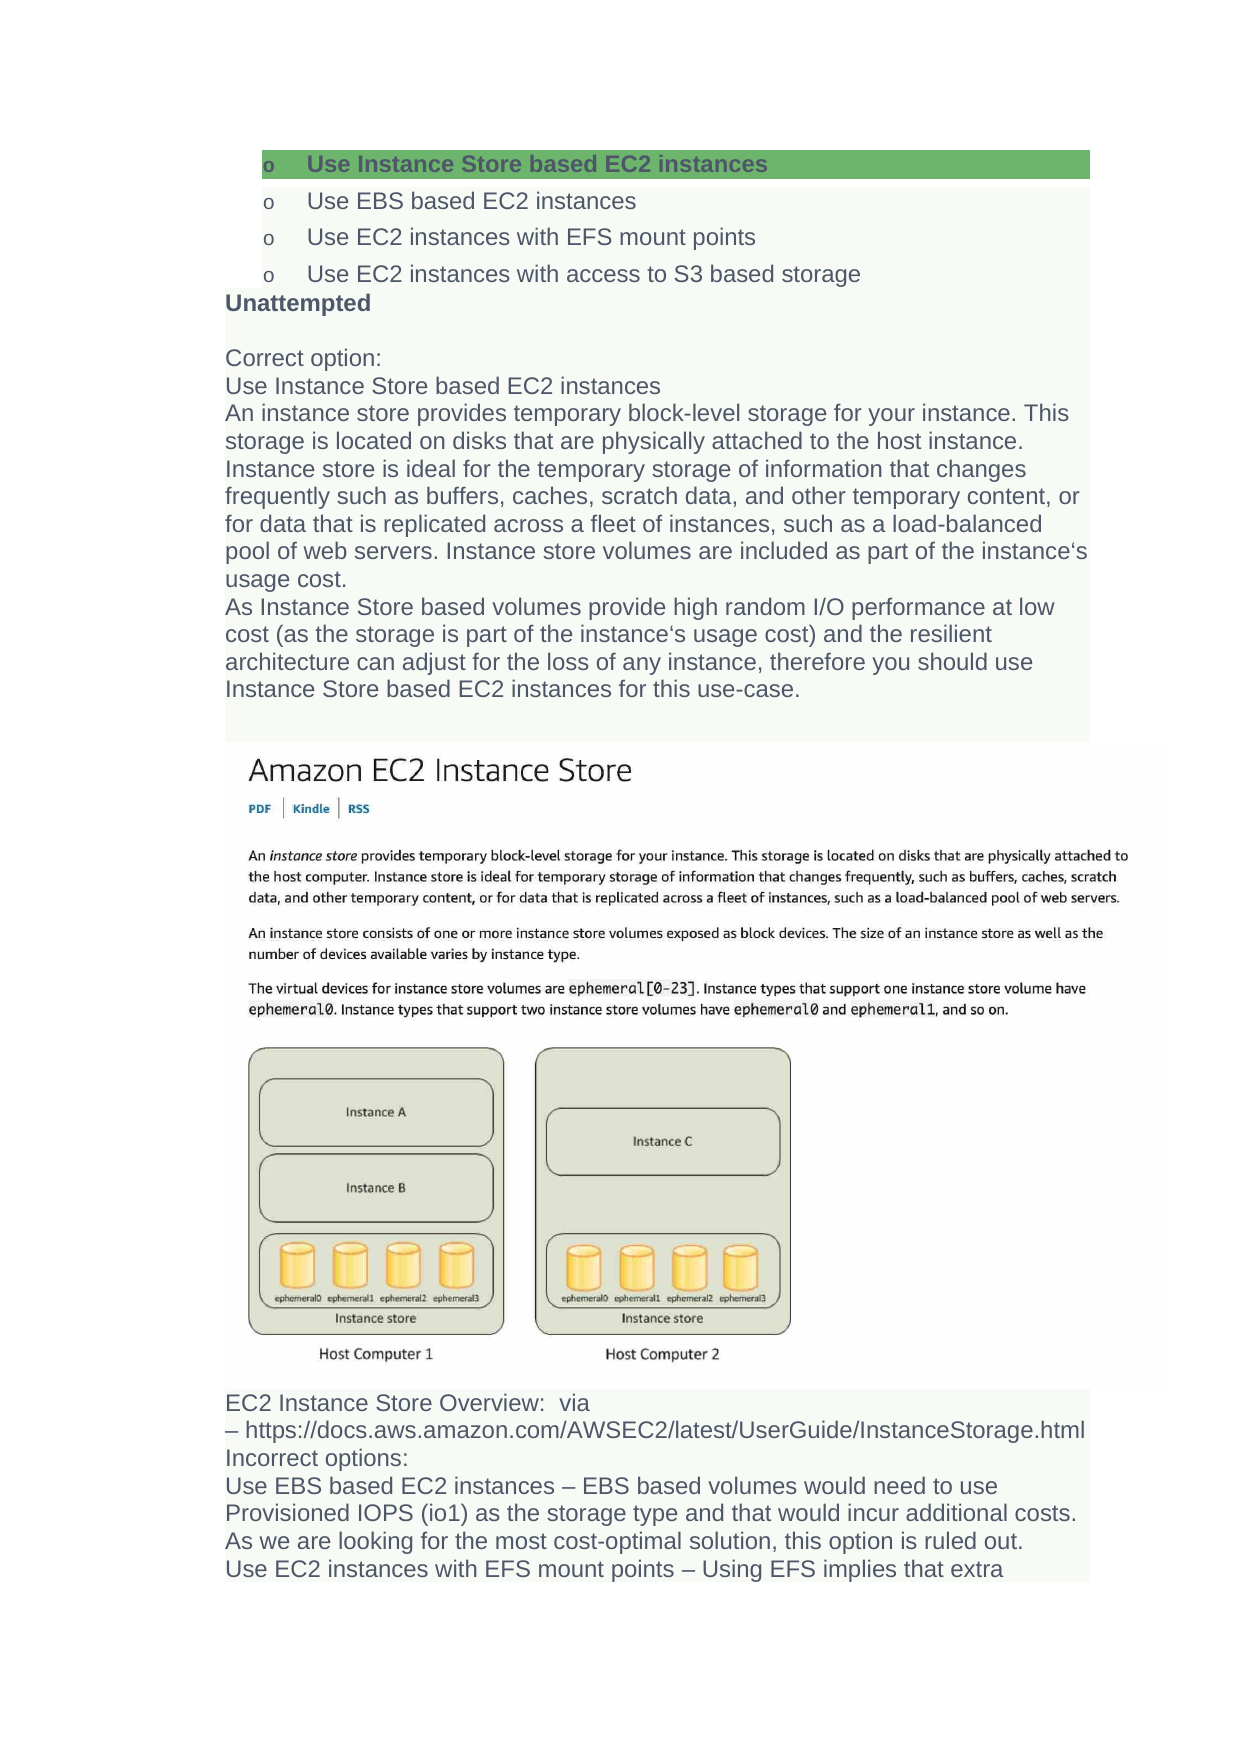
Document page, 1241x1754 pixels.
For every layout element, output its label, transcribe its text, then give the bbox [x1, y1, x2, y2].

list Use EC2 instances with EFS mount points [262, 223, 1090, 252]
list Use EC2 instances with access to S3 based storage [262, 260, 1090, 288]
text Unattempted [225, 288, 1090, 344]
list Use Instance Store based EC2 instances [262, 150, 1090, 179]
picture [225, 742, 1166, 1389]
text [225, 1389, 1090, 1582]
text Correct option: Use Instance Store based EC2 instances An instance store provides temporary block-level storage for your instance. This storage is located on disks that are physically attached to the host instance. Instance store is ideal for the temporary storage of information that changes frequently such as buffers, caches, scratch data, and other temporary content, or for data that is replicated across a fleet of instances, such as a load-balanced pool of web servers. Instance store volumes are included as part of the instance‘s usage cost. As Instance Store based volumes provide high random I/O performance at low cost (as the storage is part of the instance‘s usage cost) and the resilient architecture can adjust for the loss of any instance, therefore you should use Instance Store based EC2 instances for this use-case. [225, 344, 1090, 703]
list Use EBS based EC2 instances [262, 187, 1090, 215]
